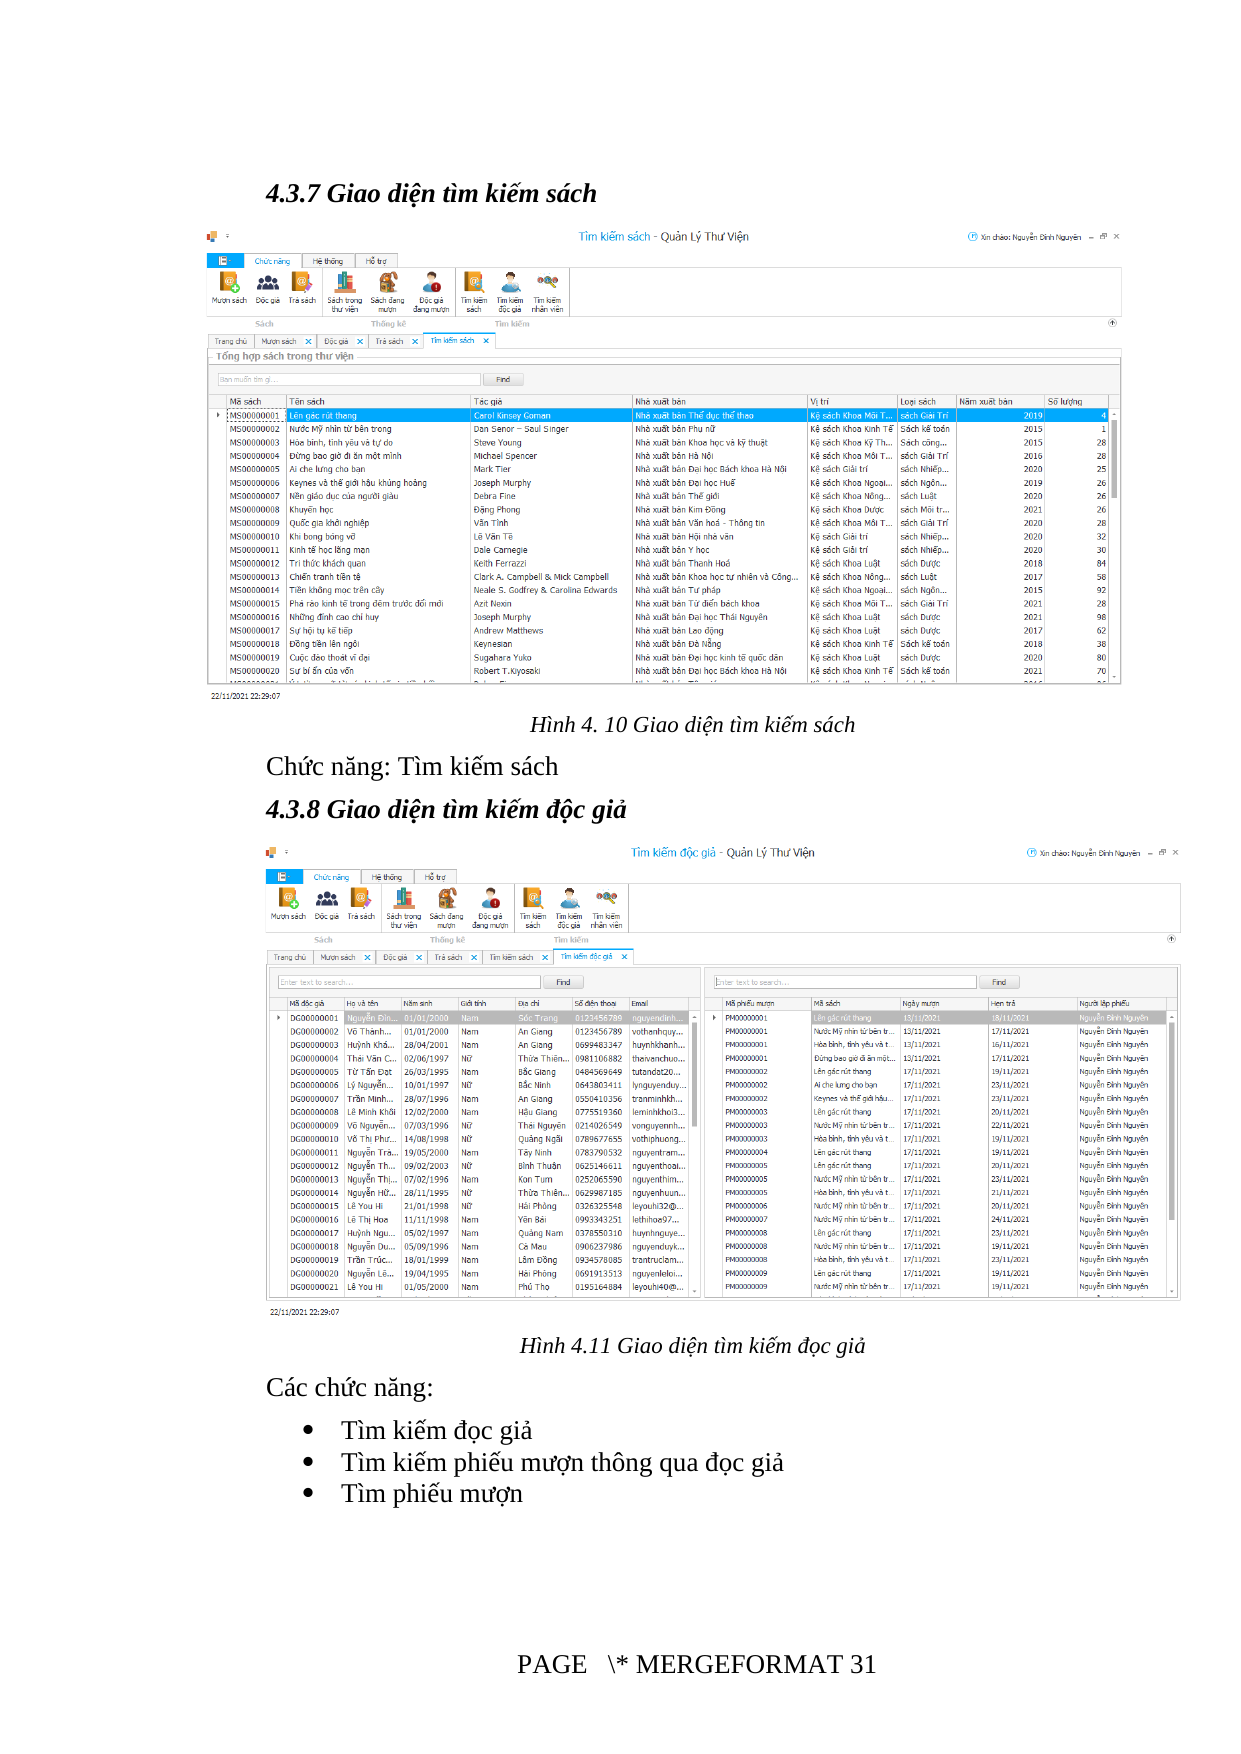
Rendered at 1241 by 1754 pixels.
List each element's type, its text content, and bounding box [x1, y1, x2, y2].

list Tìm kiếm đọc giả [303, 1414, 1122, 1446]
text Các chức năng: [207, 1371, 1122, 1402]
picture [219, 257, 226, 265]
picture [278, 873, 285, 881]
list Tìm kiếm phiếu mượn thông qua đọc giả [303, 1446, 1122, 1477]
text Hình 4. 10 Giao diện tìm kiếm sách [207, 711, 1122, 737]
text Chức năng: Tìm kiếm sách [207, 749, 1122, 781]
subtitle 4.3.8 Giao diện tìm kiếm độc giả [207, 793, 1122, 824]
subtitle 4.3.7 Giao diện tìm kiếm sách [207, 177, 1122, 208]
picture [206, 220, 1122, 699]
picture [265, 836, 1181, 1320]
list Tìm phiếu mượn [303, 1477, 1122, 1508]
text Hình 4.11 Giao diện tìm kiếm đọc giả [207, 1332, 1122, 1358]
